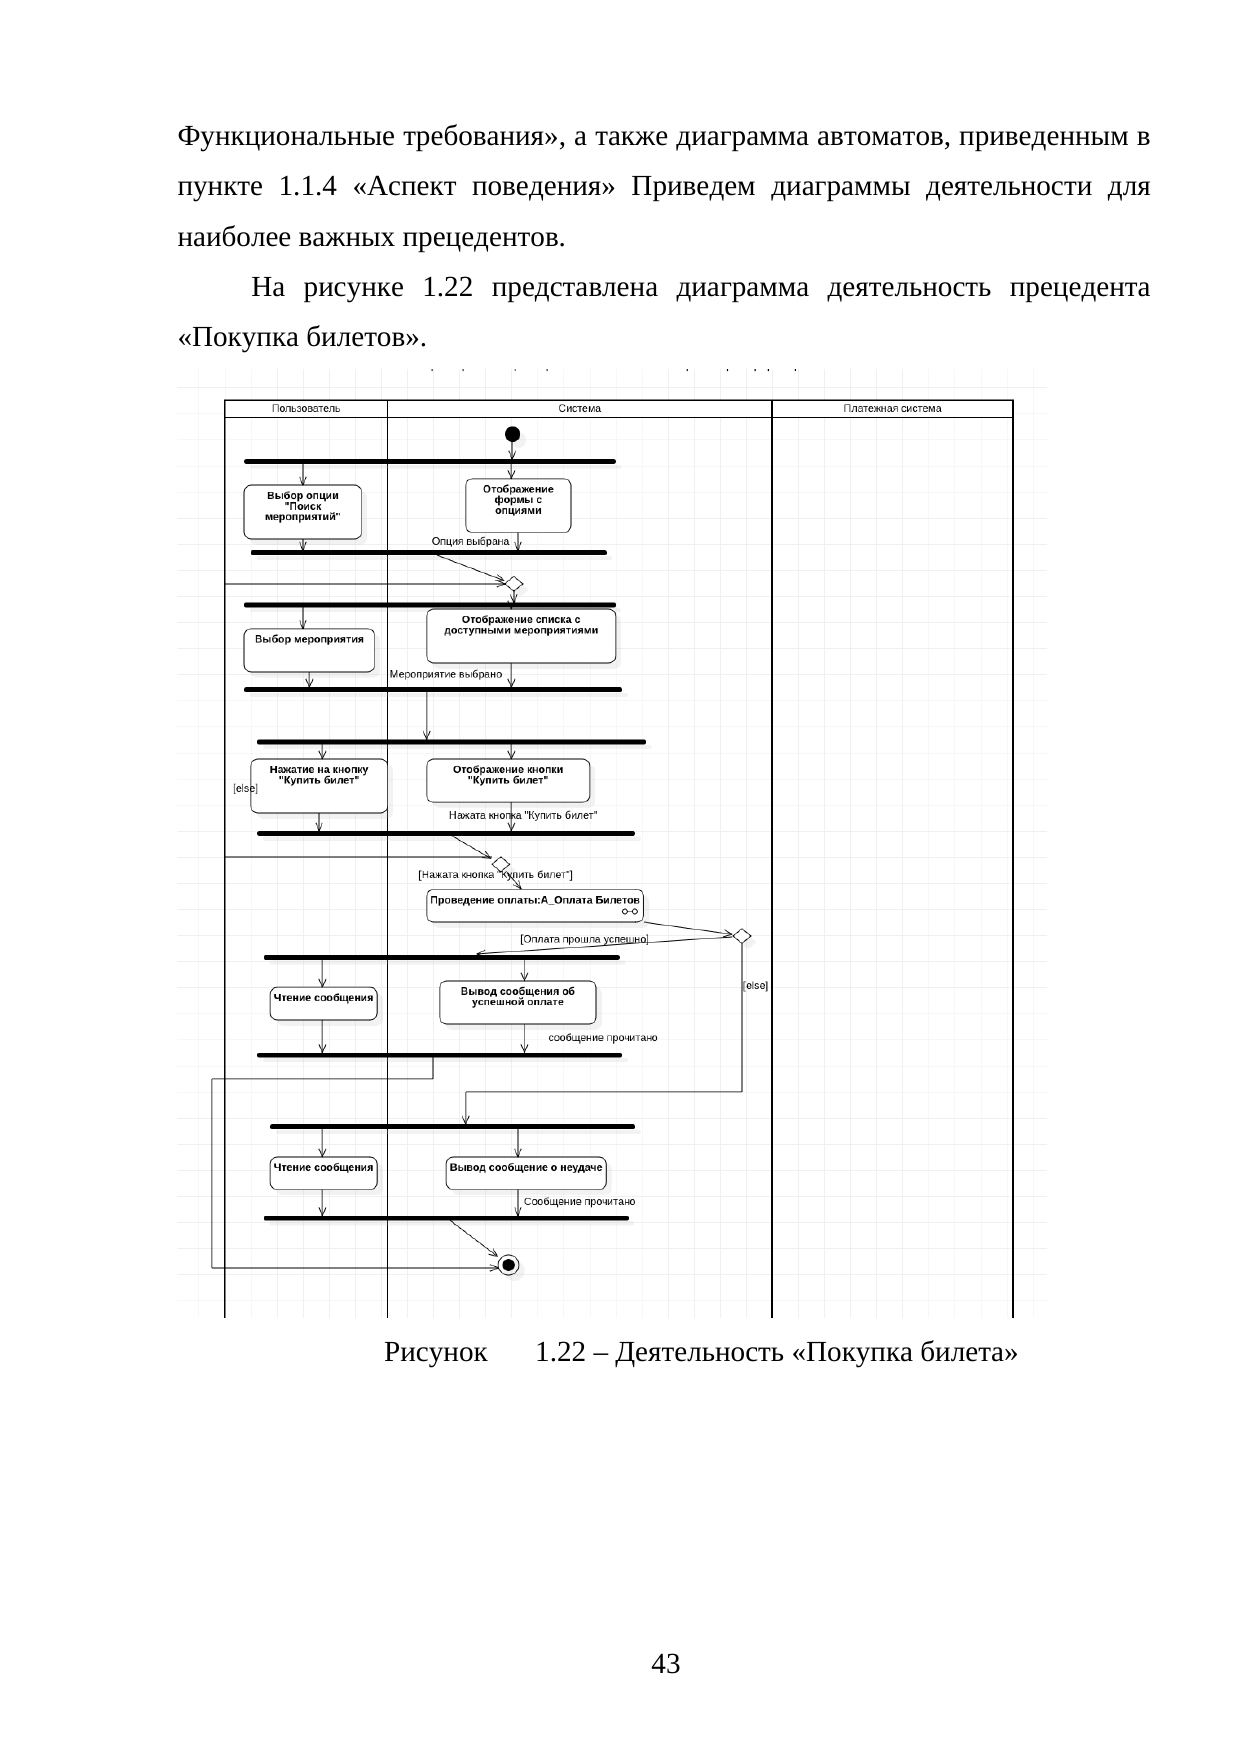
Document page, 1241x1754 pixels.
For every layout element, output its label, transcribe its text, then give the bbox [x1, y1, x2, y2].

list 1.22 – Деятельность «Покупка билета» [177, 1334, 1152, 1368]
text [177, 118, 1152, 252]
picture [177, 369, 1047, 1318]
text На рисунке 1.22 представлена диаграмма деятельность прецедента «Покупка билетов». [177, 269, 1152, 353]
